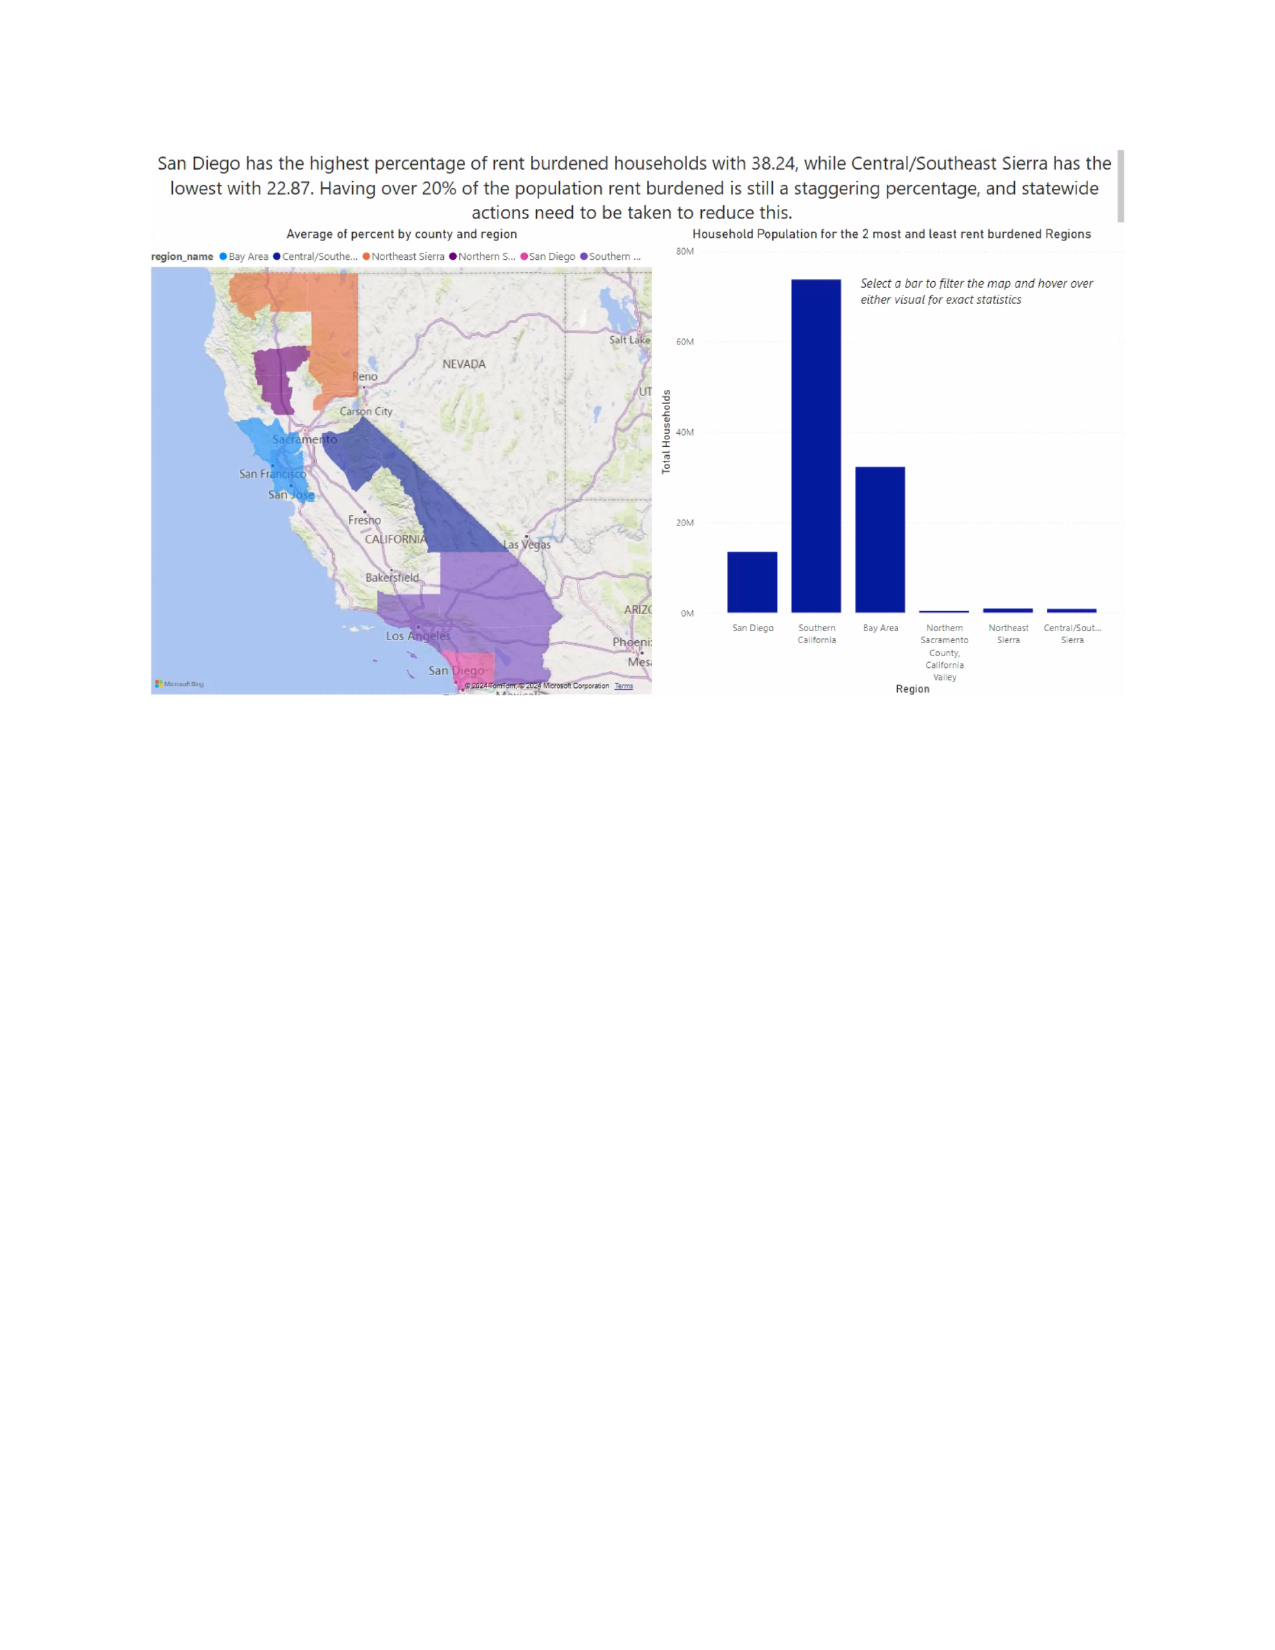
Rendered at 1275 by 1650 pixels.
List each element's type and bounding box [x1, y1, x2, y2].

picture [150, 150, 1125, 696]
